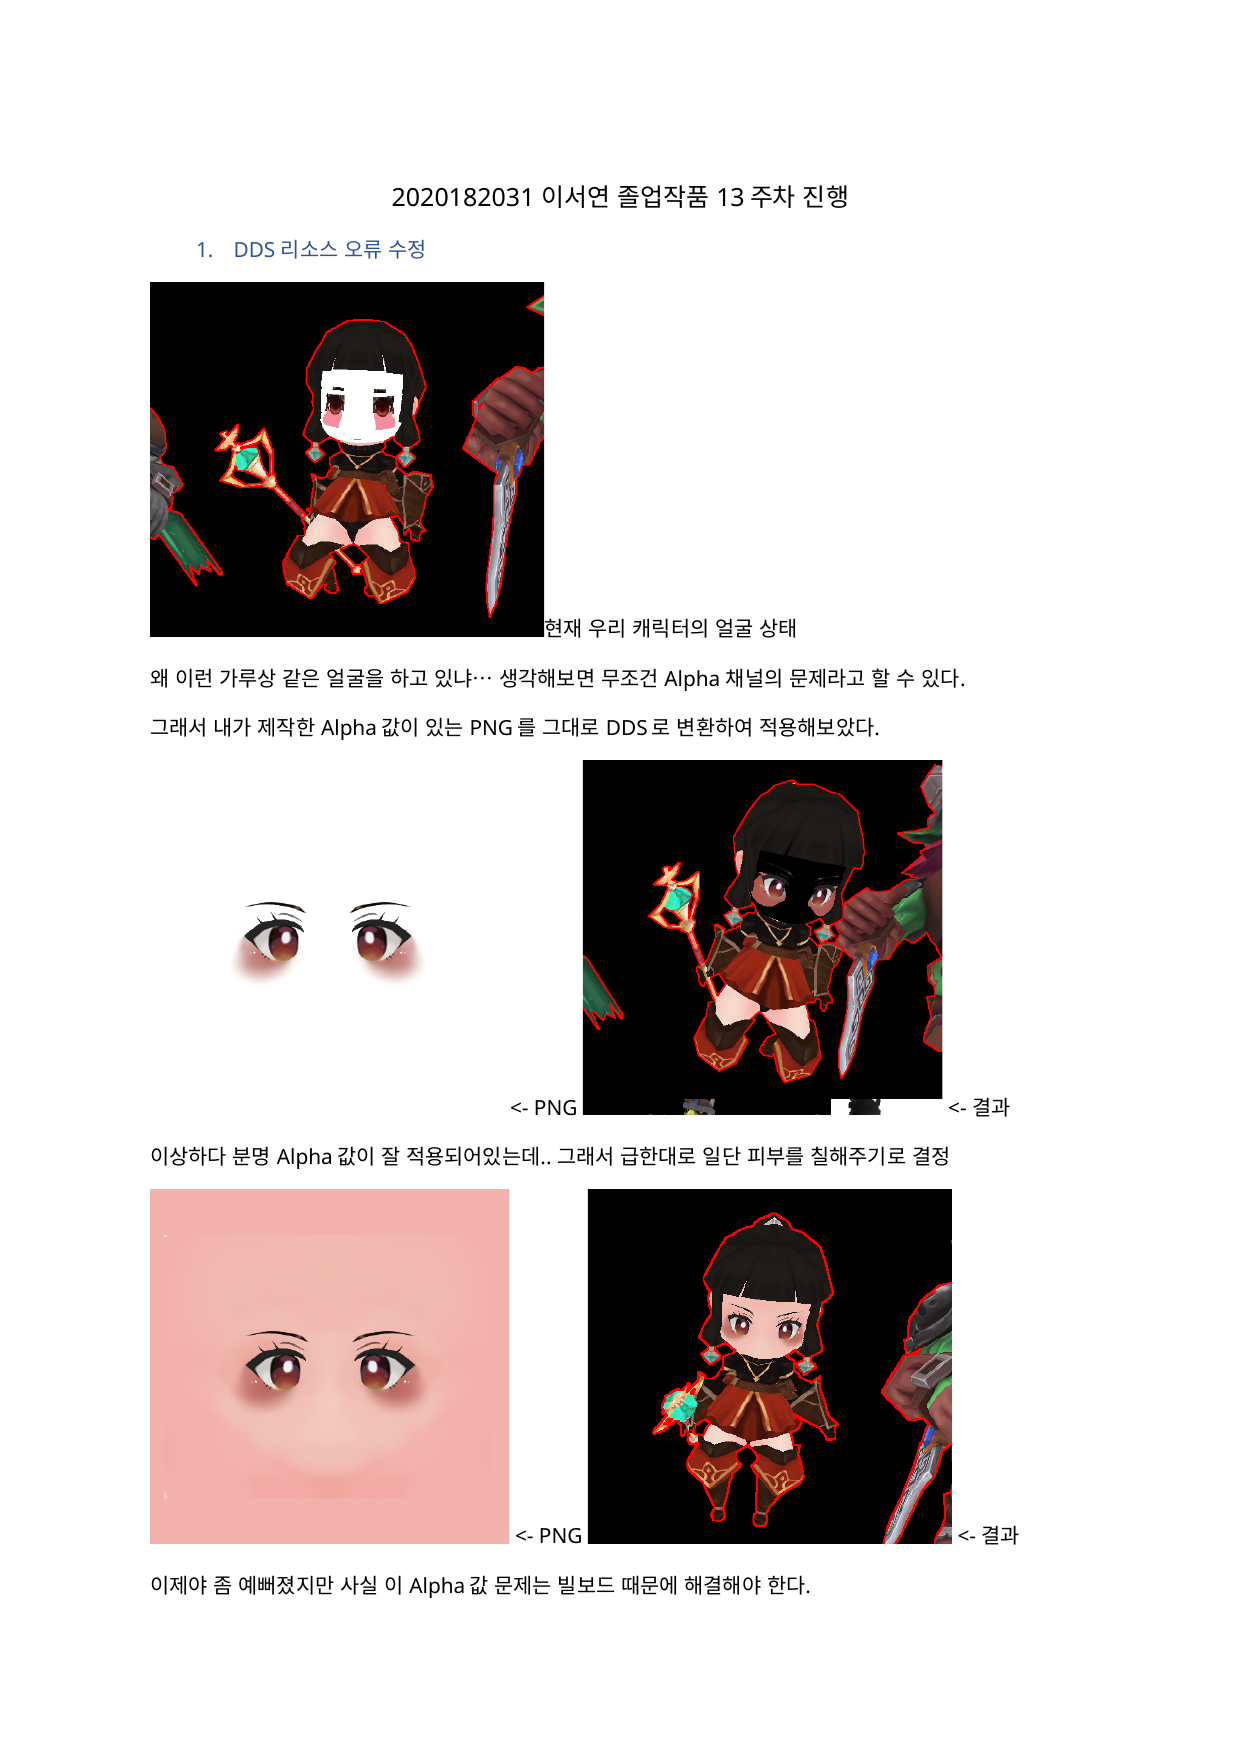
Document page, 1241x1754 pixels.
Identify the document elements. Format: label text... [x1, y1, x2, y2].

text 그래서 내가 제작한 Alpha값이 있는 PNG를 그대로 DDS로 변환하여 적용해보았다. [150, 711, 1090, 741]
text 2020182031 이서연 졸업작품 13주차 진행 [150, 177, 1090, 213]
text 왜 이런 가루상 같은 얼굴을 하고 있냐… 생각해보면 무조건 Alpha 채널의 문제라고 할 수 있다. [150, 662, 1090, 692]
picture [150, 760, 505, 1115]
picture [150, 1189, 510, 1544]
text 이상하다 분명 Alpha값이 잘 적용되어있는데.. 그래서 급한대로 일단 피부를 칠해주기로 결정 [150, 1140, 1090, 1170]
picture [150, 282, 545, 637]
text 이제야 좀 예뻐졌지만 사실 이 Alpha값 문제는 빌보드 때문에 해결해야 한다. [150, 1569, 1090, 1599]
picture [587, 1189, 952, 1544]
list DDS 리소스 오류 수정 [196, 233, 1090, 263]
picture [582, 760, 943, 1115]
